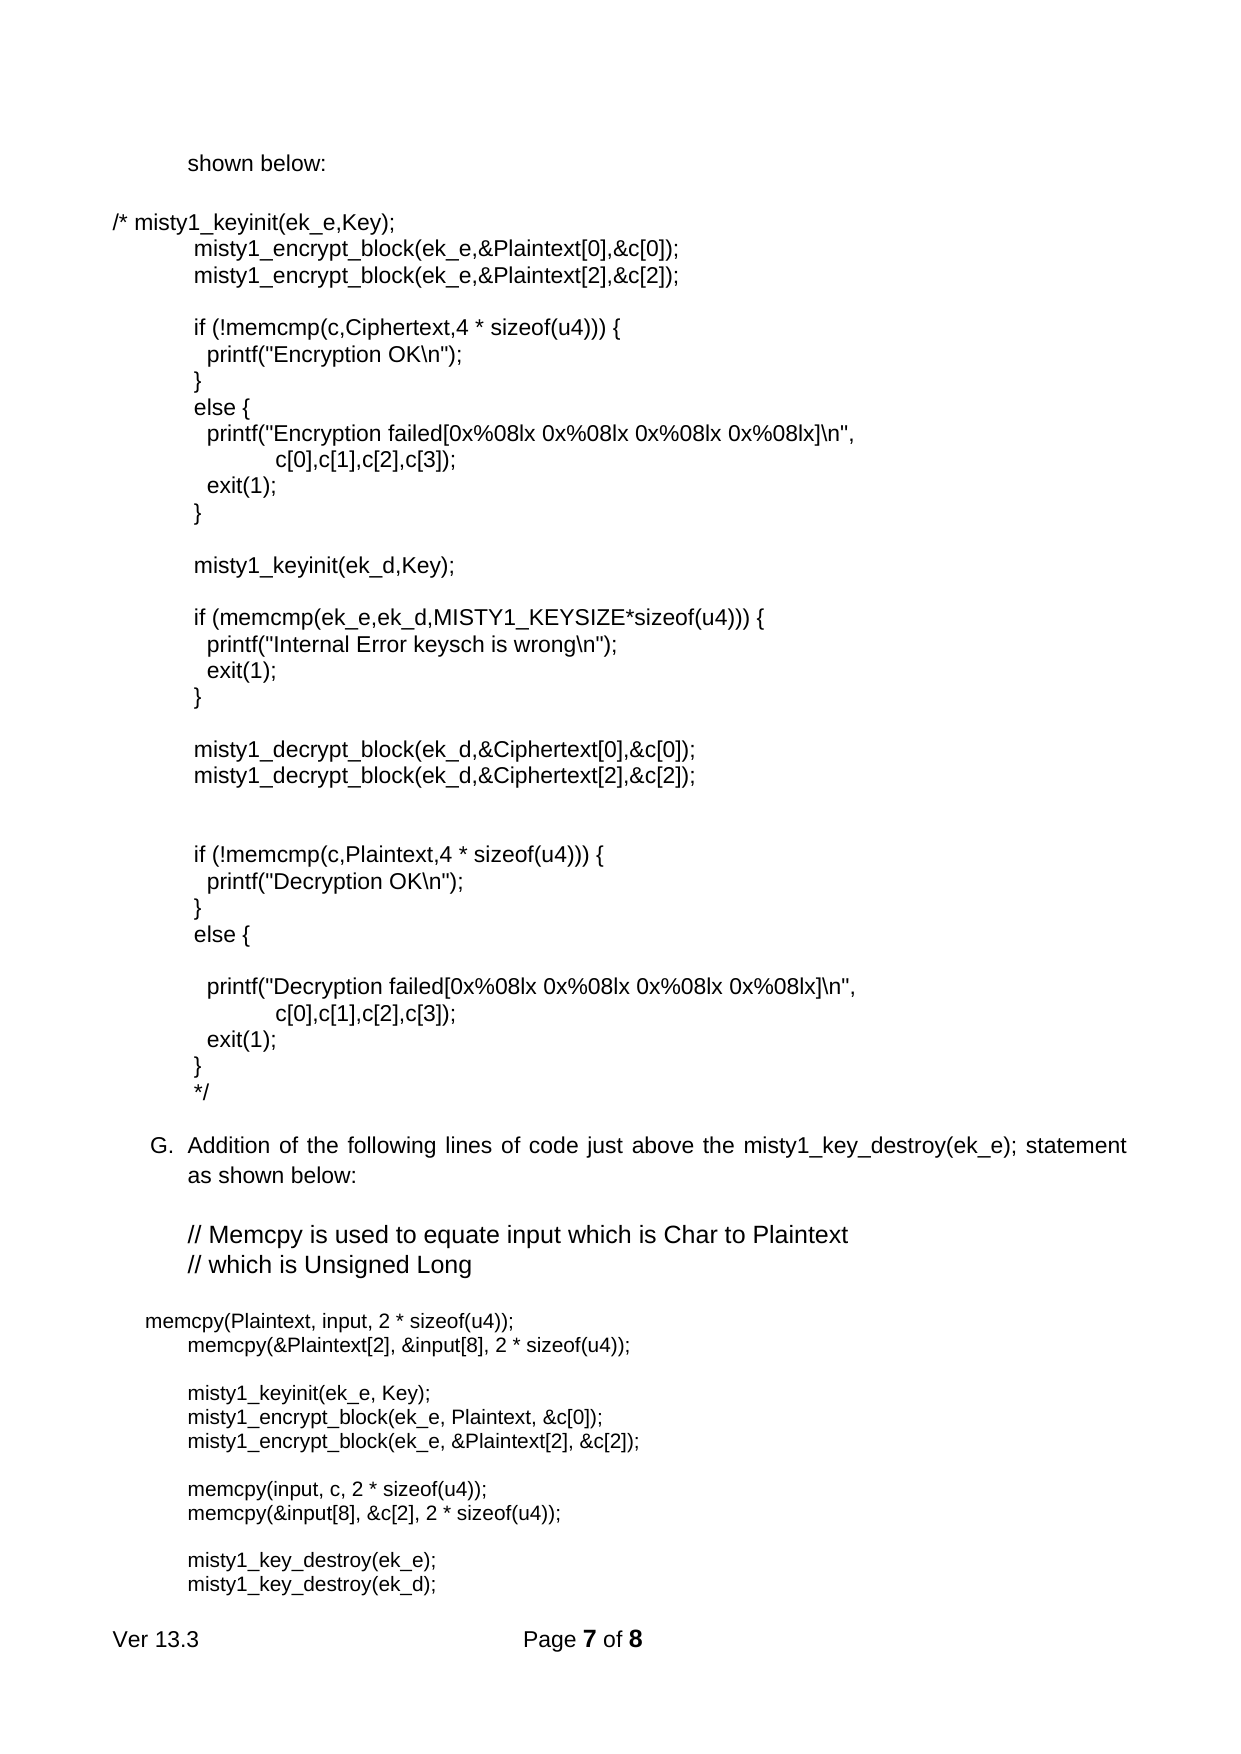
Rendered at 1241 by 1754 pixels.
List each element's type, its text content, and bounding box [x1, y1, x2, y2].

text misty1_keyinit(ek_e, Key); [112, 1381, 1128, 1404]
text } [112, 499, 1128, 525]
text } [112, 1052, 1128, 1079]
text } [112, 894, 1128, 921]
text } [112, 367, 1128, 393]
text c[0],c[1],c[2],c[3]); [112, 999, 1128, 1026]
text memcpy(&Plaintext[2], &input[8], 2 * sizeof(u4)); [112, 1333, 1128, 1357]
text memcpy(input, c, 2 * sizeof(u4)); [112, 1476, 1128, 1500]
text misty1_encrypt_block(ek_e, Plaintext, &c[0]); [112, 1404, 1128, 1428]
text printf("Encryption OK\n"); [112, 341, 1128, 367]
text if (!memcmp(c,Ciphertext,4 * sizeof(u4))) { [112, 314, 1128, 341]
text if (!memcmp(c,Plaintext,4 * sizeof(u4))) { [112, 841, 1128, 868]
text memcpy(Plaintext, input, 2 * sizeof(u4)); [112, 1309, 1128, 1333]
text misty1_encrypt_block(ek_e,&Plaintext[0],&c[0]); [112, 235, 1128, 262]
text misty1_key_destroy(ek_e); [112, 1548, 1128, 1572]
text else { [112, 921, 1128, 947]
text misty1_encrypt_block(ek_e, &Plaintext[2], &c[2]); [112, 1428, 1128, 1452]
text */ [112, 1079, 1128, 1105]
text exit(1); [112, 657, 1128, 683]
text printf("Encryption failed[0x%08lx 0x%08lx 0x%08lx 0x%08lx]\n", [112, 420, 1128, 446]
text memcpy(&input[8], &c[2], 2 * sizeof(u4)); [112, 1500, 1128, 1524]
text misty1_decrypt_block(ek_d,&Ciphertext[0],&c[0]); [112, 736, 1128, 762]
text // Memcpy is used to equate input which is Char to Plaintext [187, 1220, 1128, 1249]
text misty1_decrypt_block(ek_d,&Ciphertext[2],&c[2]); [112, 762, 1128, 789]
text printf("Decryption failed[0x%08lx 0x%08lx 0x%08lx 0x%08lx]\n", [112, 973, 1128, 999]
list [150, 150, 1128, 176]
text c[0],c[1],c[2],c[3]); [112, 446, 1128, 472]
text } [112, 683, 1128, 710]
text else { [112, 393, 1128, 420]
text /* misty1_keyinit(ek_e,Key); [112, 209, 1128, 235]
text misty1_key_destroy(ek_d); [112, 1572, 1128, 1596]
text misty1_keyinit(ek_d,Key); [112, 552, 1128, 578]
text exit(1); [112, 1026, 1128, 1052]
text // which is Unsigned Long [187, 1250, 1128, 1279]
list Addition of the following lines of code just above the misty1_key_destroy(ek_e); statement as shown below: [150, 1132, 1128, 1188]
text exit(1); [112, 472, 1128, 499]
text printf("Internal Error keysch is wrong\n"); [112, 631, 1128, 657]
text misty1_encrypt_block(ek_e,&Plaintext[2],&c[2]); [112, 262, 1128, 288]
text if (memcmp(ek_e,ek_d,MISTY1_KEYSIZE*sizeof(u4))) { [112, 604, 1128, 631]
text printf("Decryption OK\n"); [112, 868, 1128, 894]
